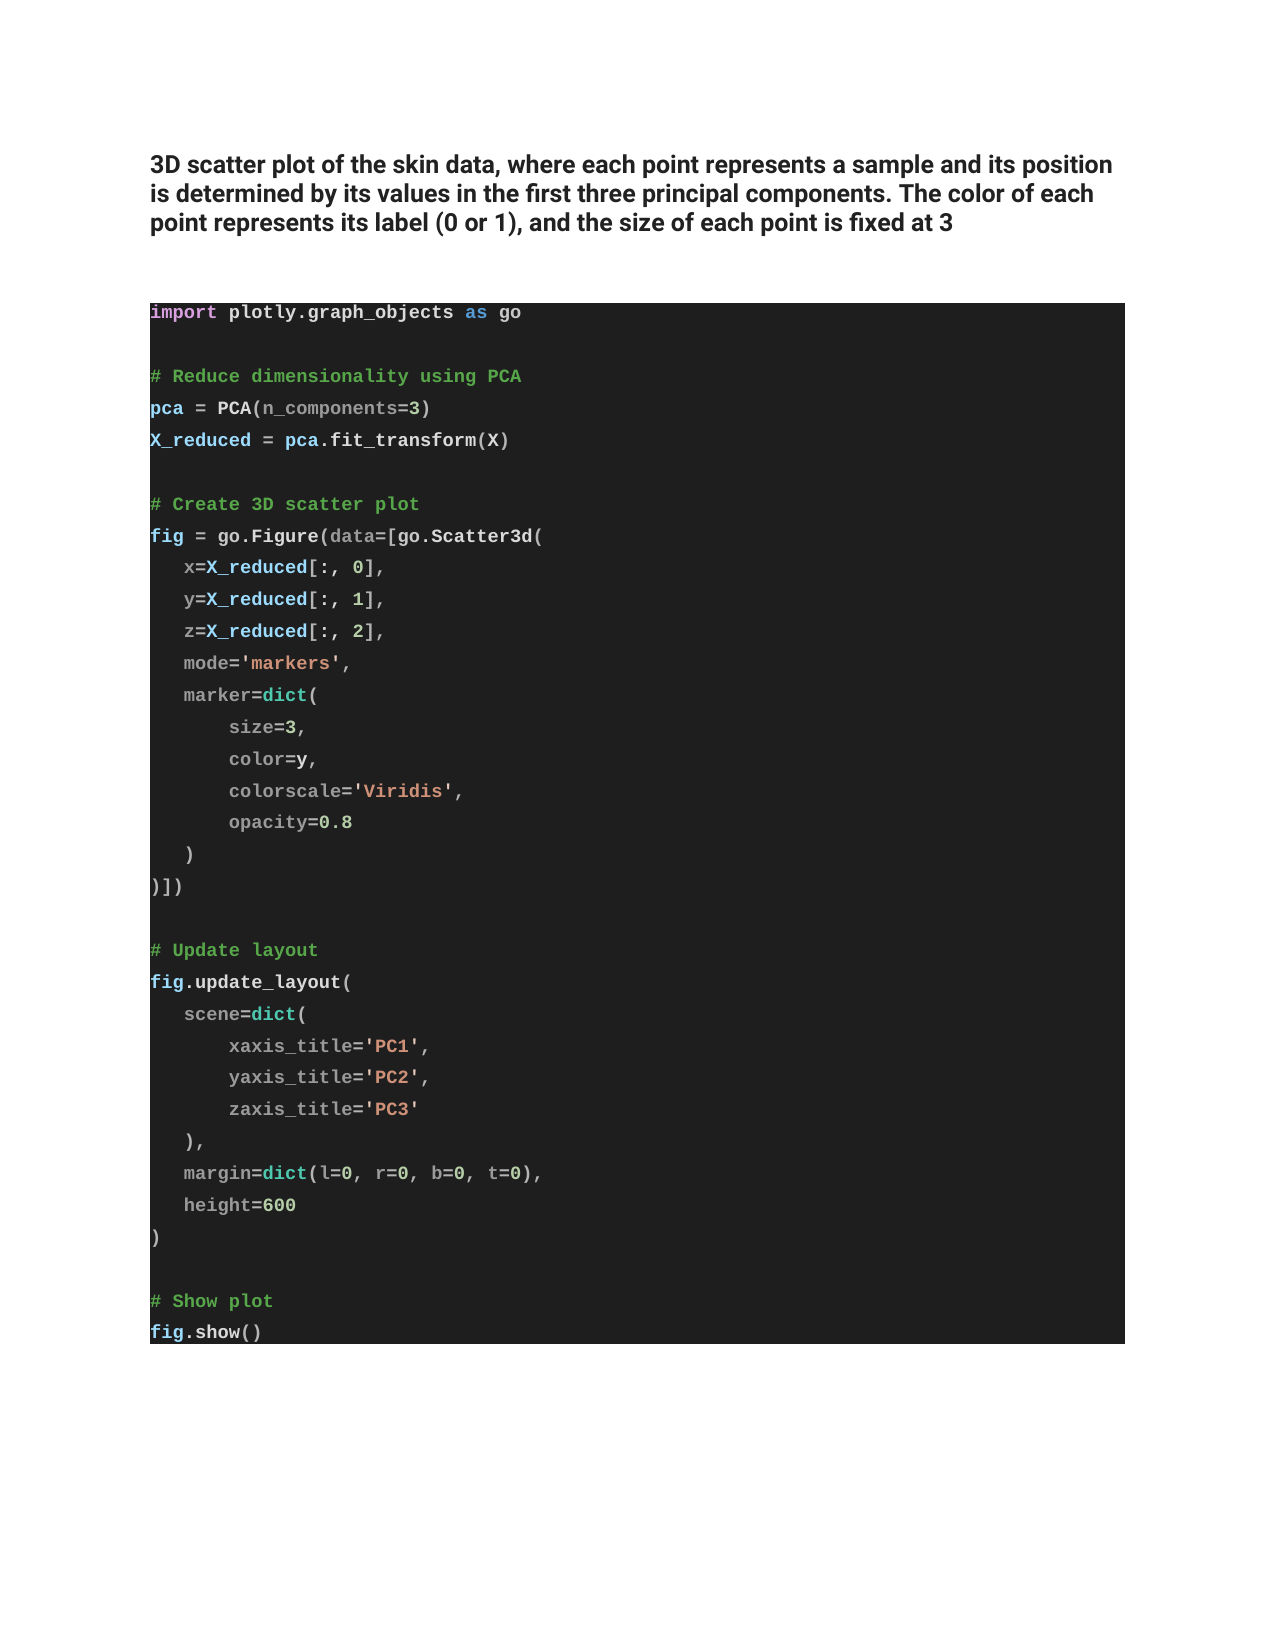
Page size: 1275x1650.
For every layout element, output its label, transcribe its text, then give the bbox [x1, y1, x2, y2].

text )]) [150, 877, 1125, 898]
text 3D scatter plot of the skin data, where each point represents a sample and its position is determined by its values in the first three principal components. The color of each point represents its label (0 or 1), and the size of each point is fixed at 3 [150, 150, 1125, 238]
text opacity=0.8 [150, 813, 1125, 834]
text yaxis_title='PC2', [150, 1068, 1125, 1089]
text # Create 3D scatter plot [150, 494, 1125, 516]
text height=600 [150, 1196, 1125, 1217]
text xaxis_title='PC1', [150, 1036, 1125, 1058]
text z=X_reduced[:, 2], [150, 622, 1125, 643]
text zaxis_title='PC3' [150, 1100, 1125, 1121]
text # Update layout [150, 941, 1125, 962]
text # Reduce dimensionality using PCA [150, 367, 1125, 388]
text size=3, [150, 718, 1125, 739]
text # Show plot [150, 1291, 1125, 1313]
text x=X_reduced[:, 0], [150, 558, 1125, 579]
text mode='markers', [150, 654, 1125, 675]
text y=X_reduced[:, 1], [150, 590, 1125, 611]
text fig.show() [150, 1323, 1125, 1344]
text ) [150, 845, 1125, 866]
text import plotly.graph_objects as go [150, 303, 1125, 324]
text marker=dict( [150, 686, 1125, 707]
text color=y, [150, 749, 1125, 771]
text X_reduced = pca.fit_transform(X) [150, 431, 1125, 452]
text scene=dict( [150, 1004, 1125, 1026]
text colorscale='Viridis', [150, 781, 1125, 803]
text ), [150, 1132, 1125, 1153]
text fig.update_layout( [150, 973, 1125, 994]
text ) [150, 1228, 1125, 1249]
text margin=dict(l=0, r=0, b=0, t=0), [150, 1164, 1125, 1185]
text pca = PCA(n_components=3) [150, 399, 1125, 420]
text fig = go.Figure(data=[go.Scatter3d( [150, 526, 1125, 548]
